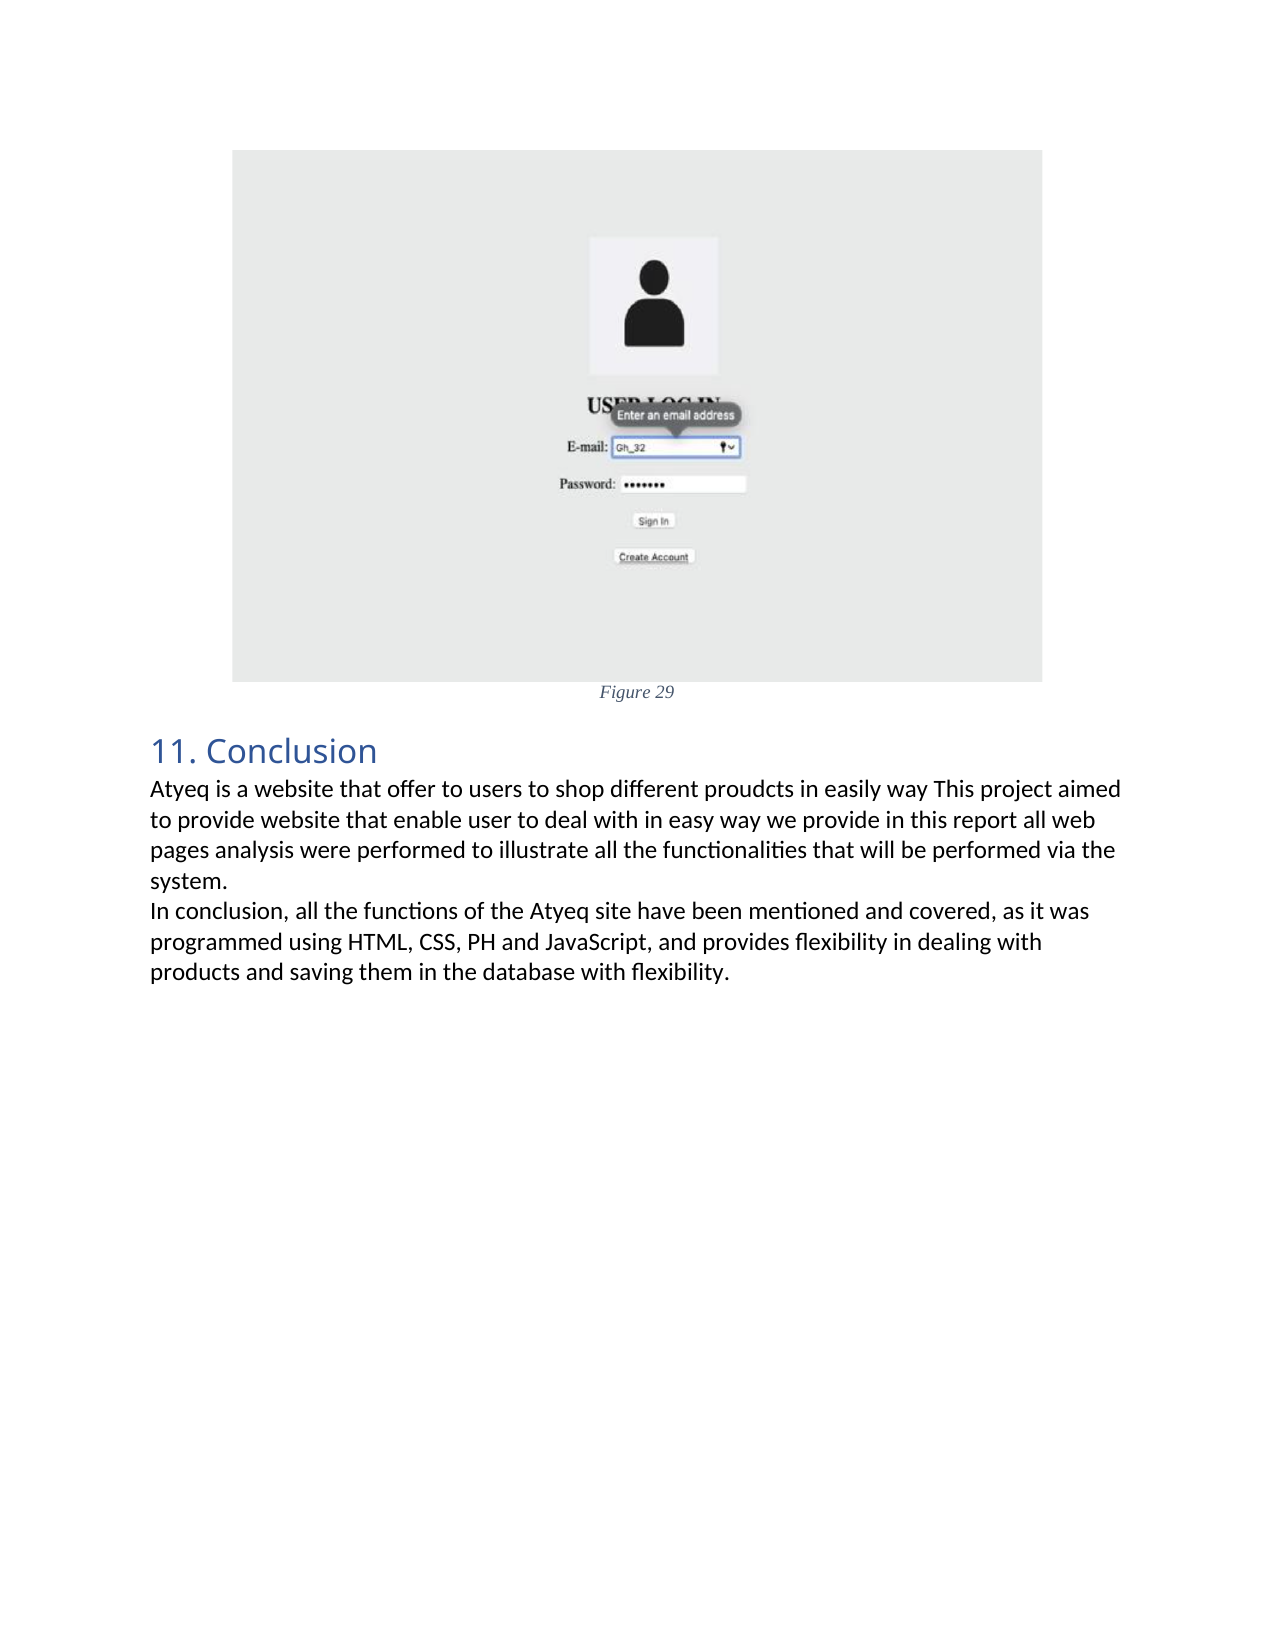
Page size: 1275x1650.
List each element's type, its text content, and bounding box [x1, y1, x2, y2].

text In conclusion, all the functions of the Atyeq site have been mentioned and covered, as it was programmed using HTML, CSS, PH and JavaScript, and provides flexibility in dealing with products and saving them in the database with flexibility. [150, 895, 1125, 987]
text Atyeq is a website that offer to users to shop different proudcts in easily way This project aimed to provide website that enable user to deal with in easy way we provide in this report all web pages analysis were performed to illustrate all the functionalities that will be performed via the system. [150, 773, 1125, 895]
subtitle 11. Conclusion [150, 728, 1125, 773]
picture [232, 150, 1043, 682]
